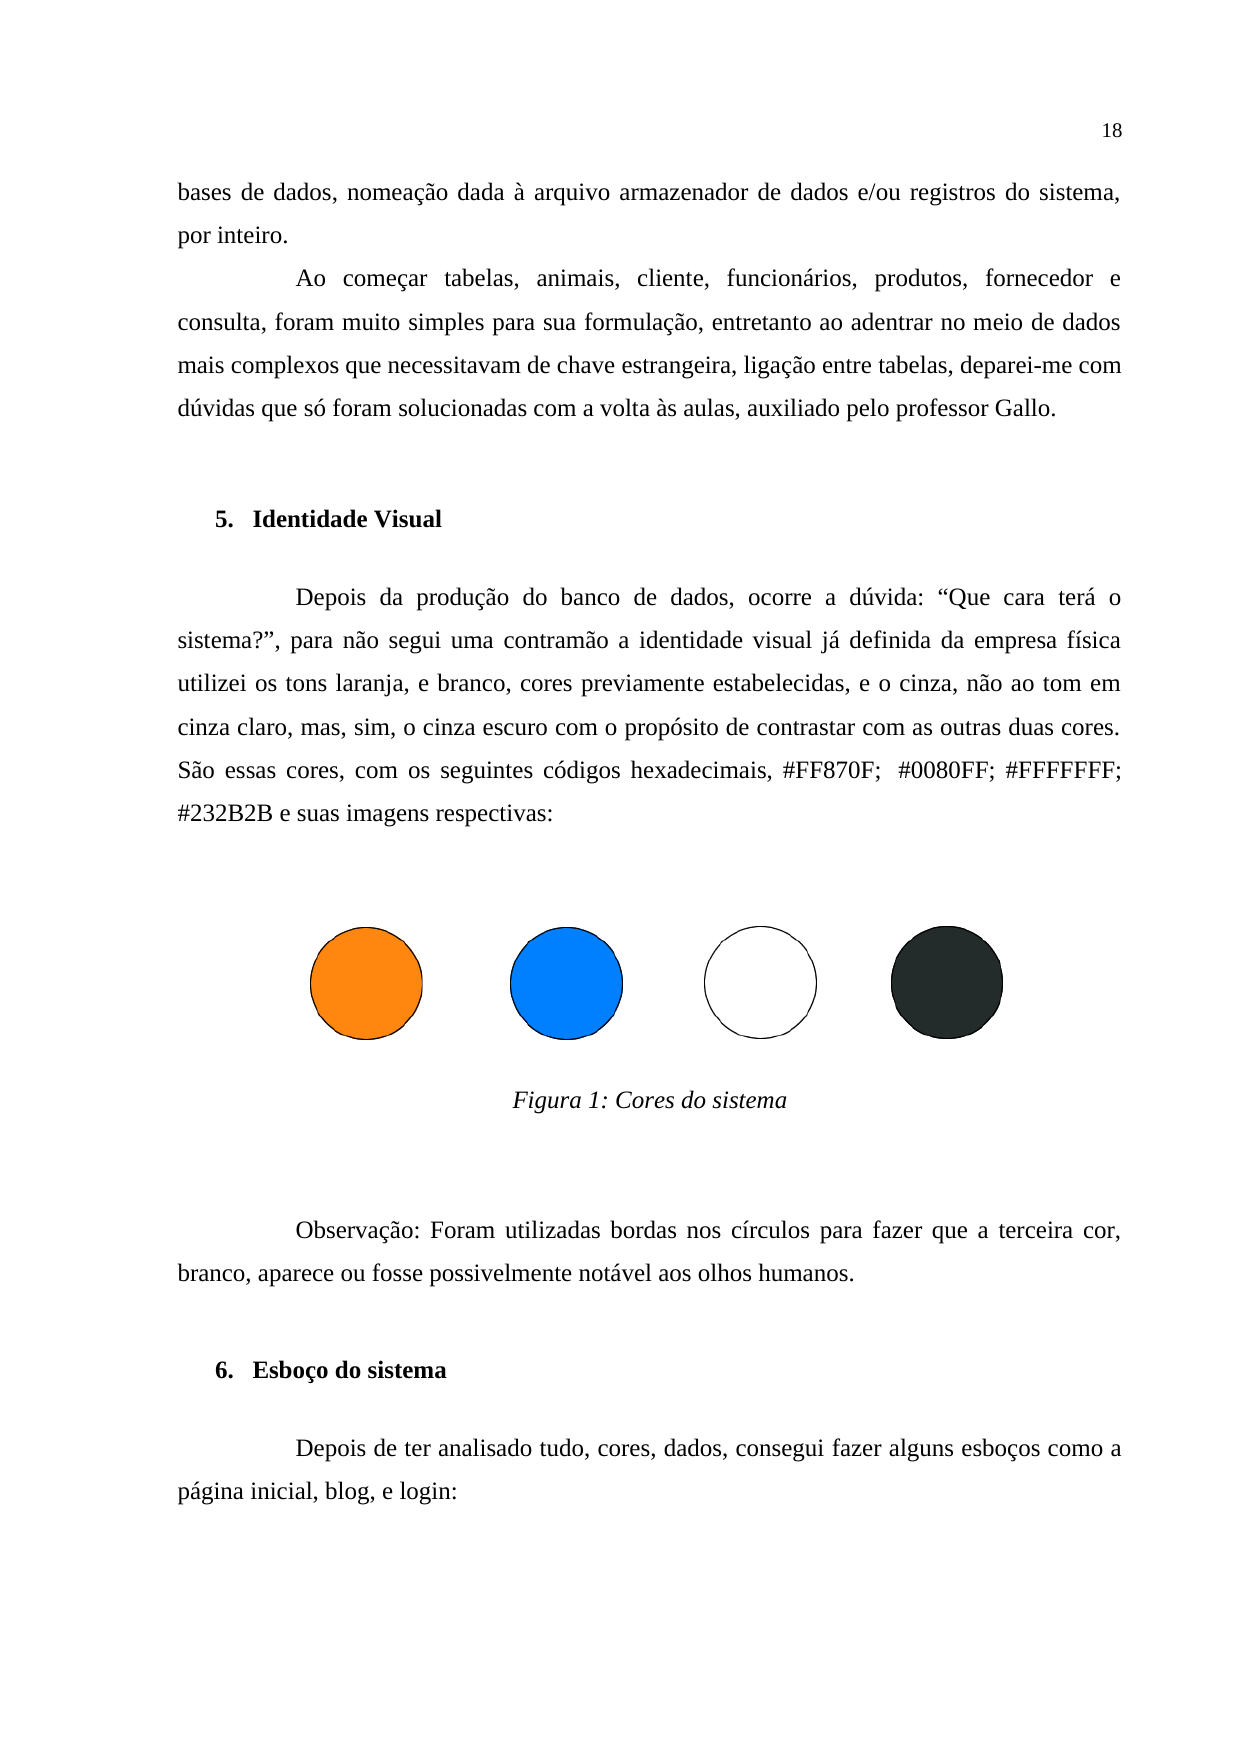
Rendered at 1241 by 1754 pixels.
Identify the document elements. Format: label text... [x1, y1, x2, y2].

text Depois da produção do banco de dados, ocorre a dúvida: “Que cara terá o sistema?”, para não segui uma contramão a identidade visual já definida da empresa física utilizei os tons laranja, e branco, cores previamente estabelecidas, e o cinza, não ao tom em cinza claro, mas, sim, o cinza escuro com o propósito de contrastar com as outras duas cores. São essas cores, com os seguintes códigos hexadecimais, #FF870F; #0080FF; #FFFFFFF; #232B2B e suas imagens respectivas: [177, 582, 1122, 827]
text Ao começar tabelas, animais, cliente, funcionários, produtos, fornecedor e consulta, foram muito simples para sua formulação, entretanto ao adentrar no meio de dados mais complexos que necessitavam de chave estrangeira, ligação entre tabelas, deparei-me com dúvidas que só foram solucionadas com a volta às aulas, auxiliado pelo professor Gallo. [177, 263, 1122, 422]
text Observação: Foram utilizadas bordas nos círculos para fazer que a terceira cor, branco, aparece ou fosse possivelmente notável aos olhos humanos. [177, 1215, 1122, 1287]
subtitle Esboço do sistema [215, 1355, 1122, 1384]
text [177, 177, 1122, 249]
text Figura 1: Cores do sistema [177, 1086, 1122, 1114]
picture [177, 884, 1123, 1074]
subtitle Identidade Visual [215, 504, 1122, 533]
text Depois de ter analisado tudo, cores, dados, consegui fazer alguns esboços como a página inicial, blog, e login: [177, 1433, 1122, 1505]
